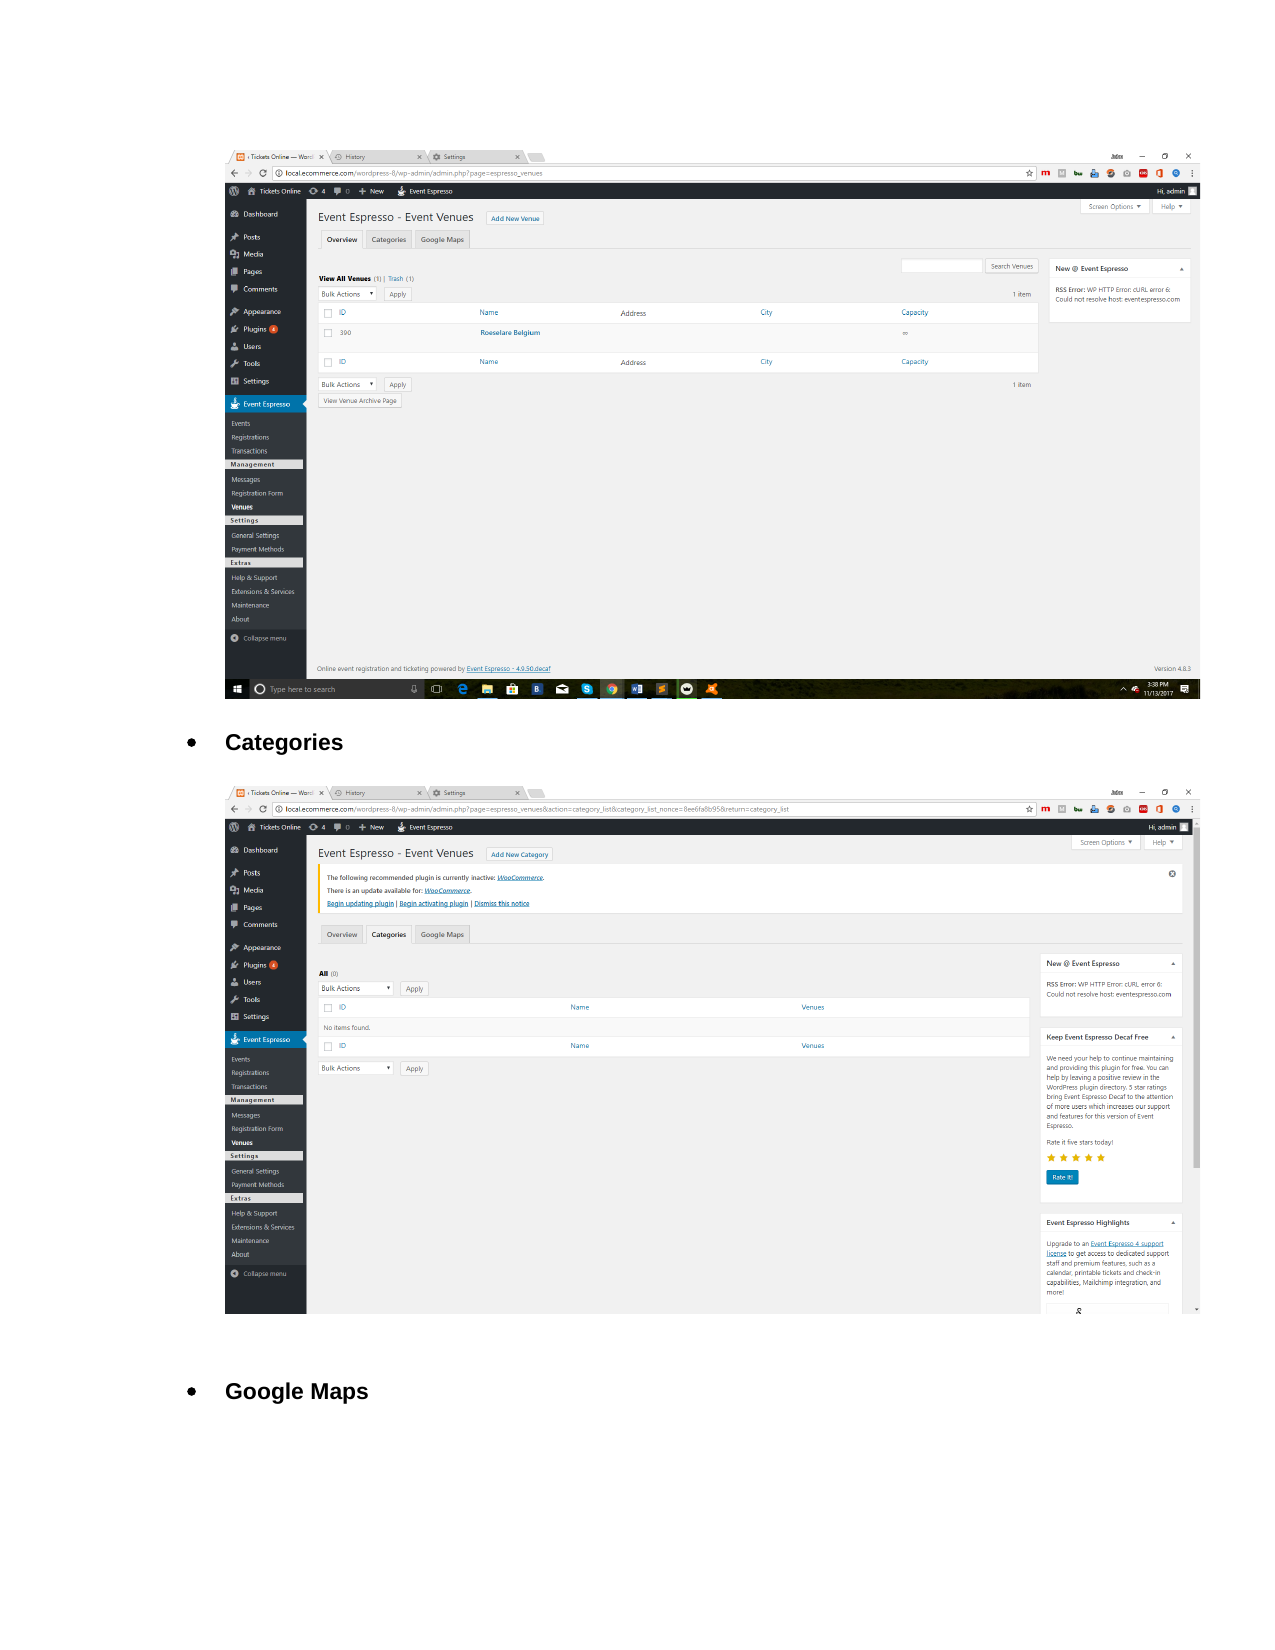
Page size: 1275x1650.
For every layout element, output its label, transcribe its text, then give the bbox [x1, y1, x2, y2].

picture [225, 786, 1200, 1314]
picture [232, 401, 239, 408]
list Google Maps [187, 1378, 1125, 1404]
picture [225, 150, 1200, 699]
list Categories [187, 729, 1125, 755]
